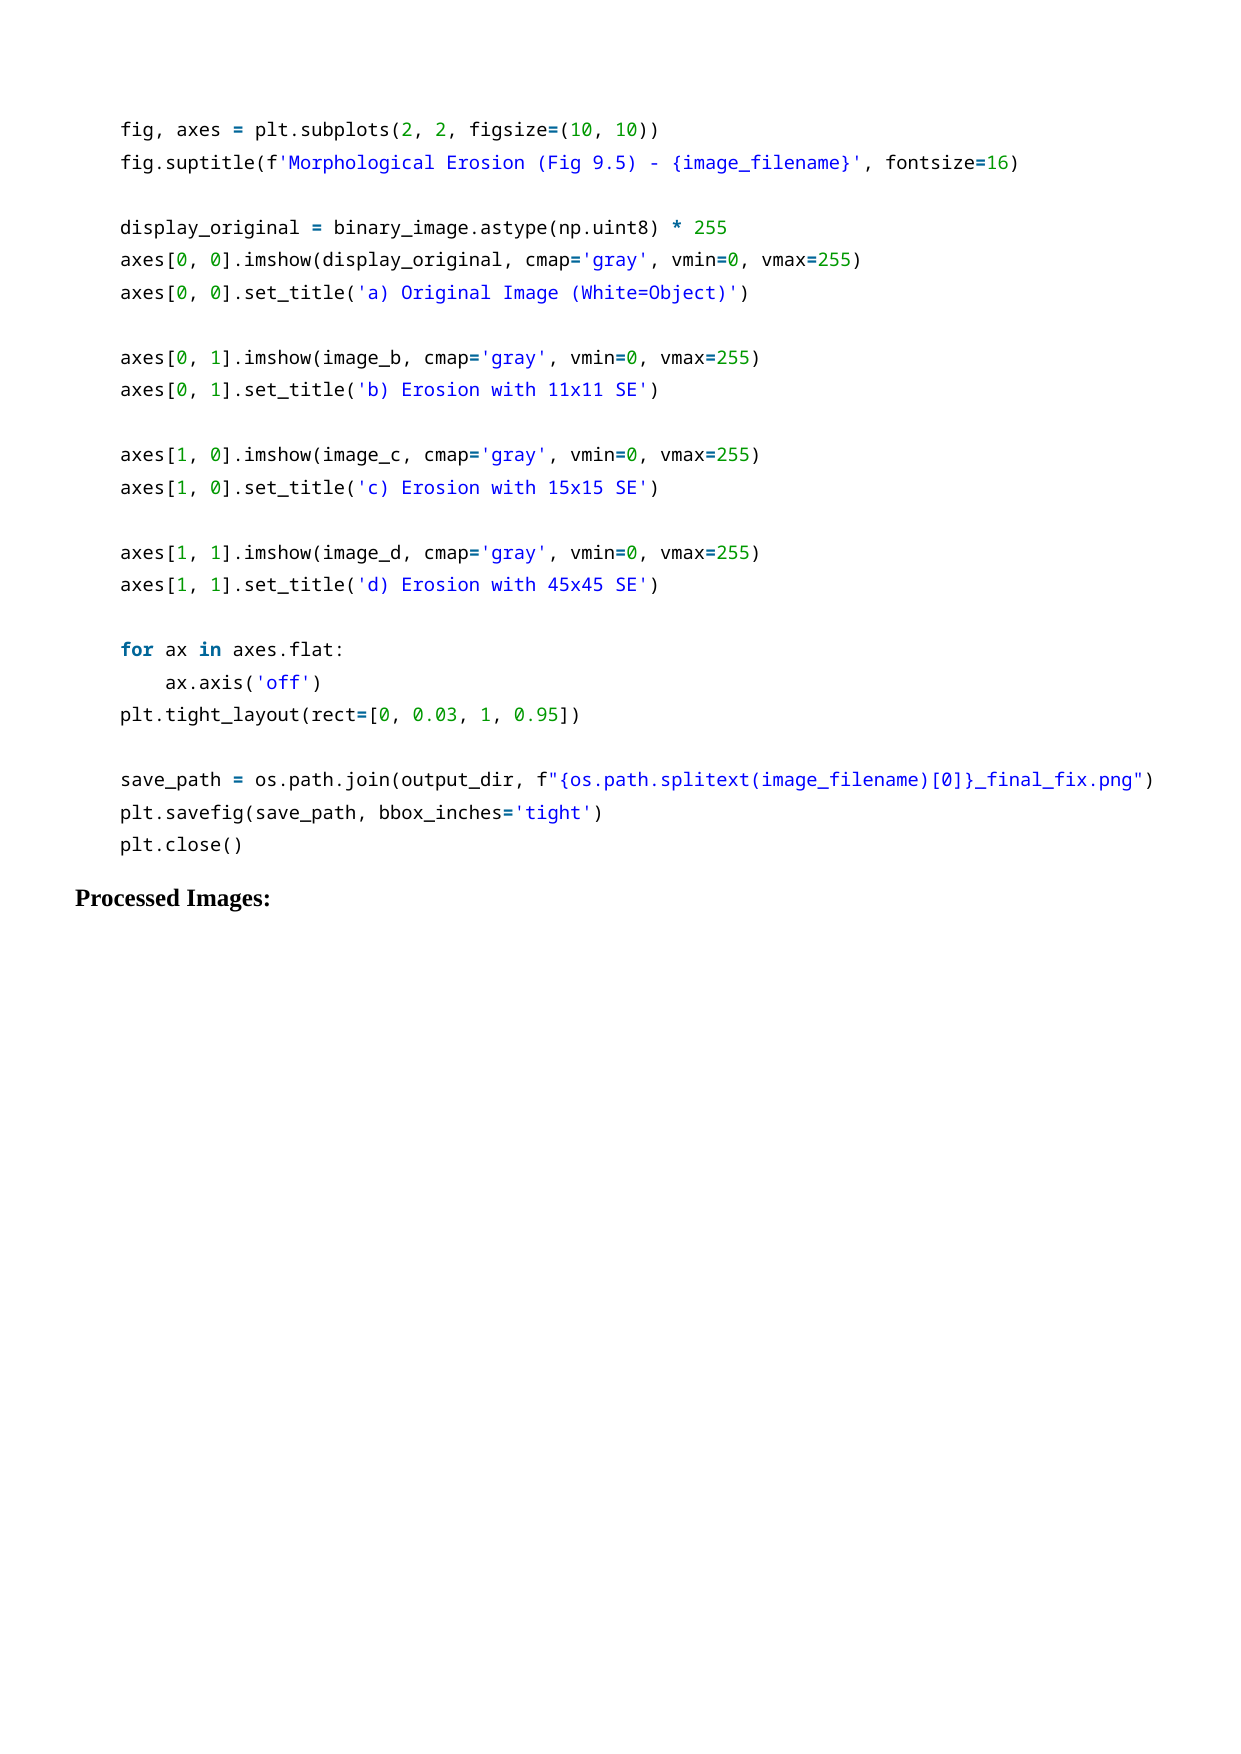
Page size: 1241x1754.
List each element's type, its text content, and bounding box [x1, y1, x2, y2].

text save_path = os.path.join(output_dir, f"{os.path.splitext(image_filename)[0]}_final_fix.png") [75, 763, 1165, 796]
text axes[0, 1].imshow(image_b, cmap='gray', vmin=0, vmax=255) [75, 341, 1165, 373]
text plt.savefig(save_path, bbox_inches='tight') [75, 796, 1165, 828]
text axes[1, 1].imshow(image_d, cmap='gray', vmin=0, vmax=255) [75, 536, 1165, 568]
text Processed Images: [75, 881, 1165, 914]
text plt.tight_layout(rect=[0, 0.03, 1, 0.95]) [75, 698, 1165, 731]
text fig.suptitle(f'Morphological Erosion (Fig 9.5) - {image_filename}', fontsize=16) [75, 146, 1165, 178]
text display_original = binary_image.astype(np.uint8) * 255 [75, 211, 1165, 243]
text plt.close() [75, 828, 1165, 861]
text axes[1, 0].set_title('c) Erosion with 15x15 SE') [75, 471, 1165, 503]
text axes[0, 0].set_title('a) Original Image (White=Object)') [75, 276, 1165, 308]
text fig, axes = plt.subplots(2, 2, figsize=(10, 10)) [75, 113, 1165, 146]
text axes[0, 1].set_title('b) Erosion with 11x11 SE') [75, 373, 1165, 406]
text for ax in axes.flat: [75, 633, 1165, 666]
text axes[1, 0].imshow(image_c, cmap='gray', vmin=0, vmax=255) [75, 438, 1165, 471]
text axes[0, 0].imshow(display_original, cmap='gray', vmin=0, vmax=255) [75, 243, 1165, 276]
text ax.axis('off') [75, 666, 1165, 698]
text axes[1, 1].set_title('d) Erosion with 45x45 SE') [75, 568, 1165, 601]
